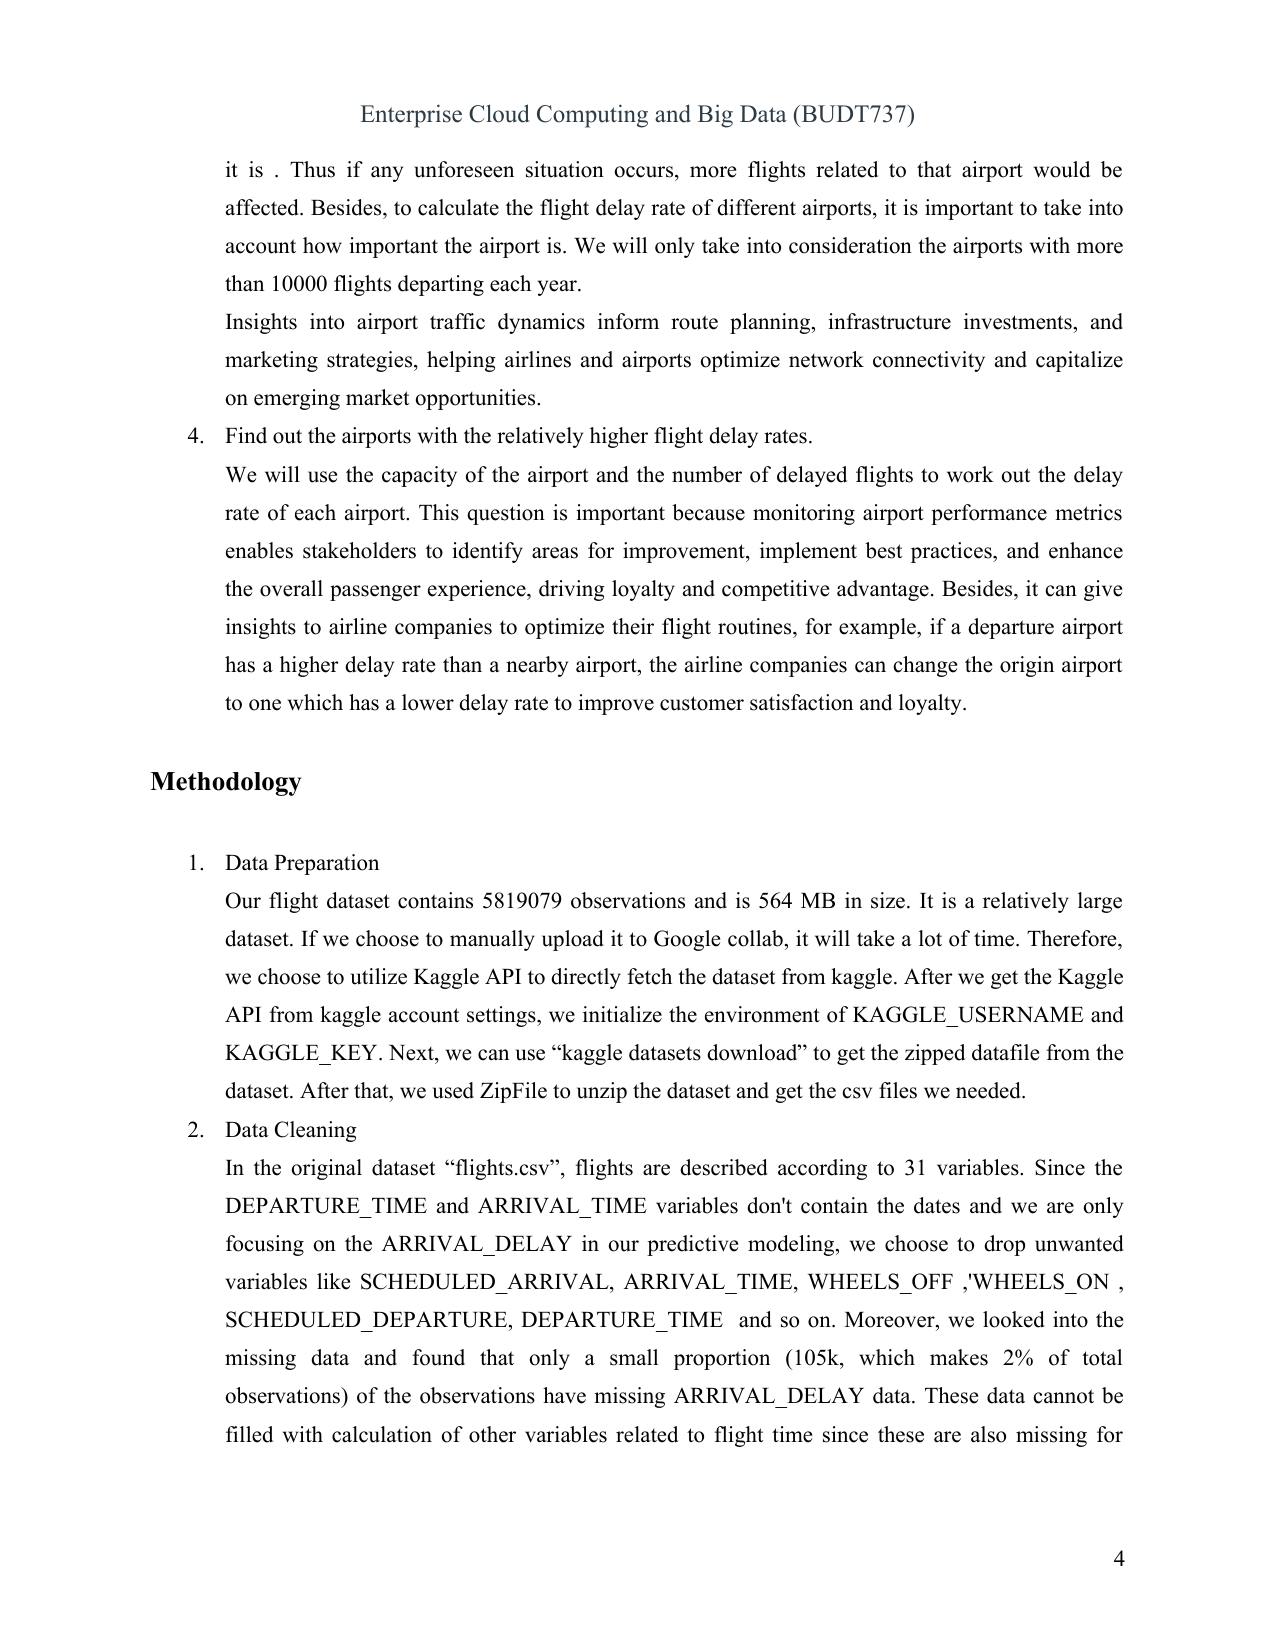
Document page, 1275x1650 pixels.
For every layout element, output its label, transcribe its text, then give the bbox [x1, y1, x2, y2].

text Our flight dataset contains 5819079 observations and is 564 MB in size. It is a relatively large dataset. If we choose to manually upload it to Google collab, it will take a lot of time. Therefore, we choose to utilize Kaggle API to directly fetch the dataset from kaggle. After we get the Kaggle API from kaggle account settings, we initialize the environment of KAGGLE_USERNAME and KAGGLE_KEY. Next, we can use “kaggle datasets download” to get the zipped datafile from the dataset. After that, we used ZipFile to unzip the dataset and get the csv files we needed. [225, 888, 1125, 1104]
list Data Preparation [187, 850, 1125, 875]
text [225, 157, 1125, 296]
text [225, 1155, 1125, 1447]
list Data Cleaning [187, 1117, 1125, 1142]
text Methodology [150, 767, 1125, 797]
text Insights into airport traffic dynamics inform route planning, infrastructure investments, and marketing strategies, helping airlines and airports optimize network connectivity and capitalize on emerging market opportunities. [225, 309, 1125, 411]
text We will use the capacity of the airport and the number of delayed flights to work out the delay rate of each airport. This question is important because monitoring airport performance metrics enables stakeholders to identify areas for improvement, implement best practices, and enhance the overall passenger experience, driving loyalty and competitive advantage. Besides, it can give insights to airline companies to optimize their flight routines, for example, if a departure airport has a higher delay rate than a nearby airport, the airline companies can change the origin airport to one which has a lower delay rate to improve customer satisfaction and loyalty. [225, 462, 1125, 716]
list Find out the airports with the relatively higher flight delay rates. [187, 423, 1125, 449]
